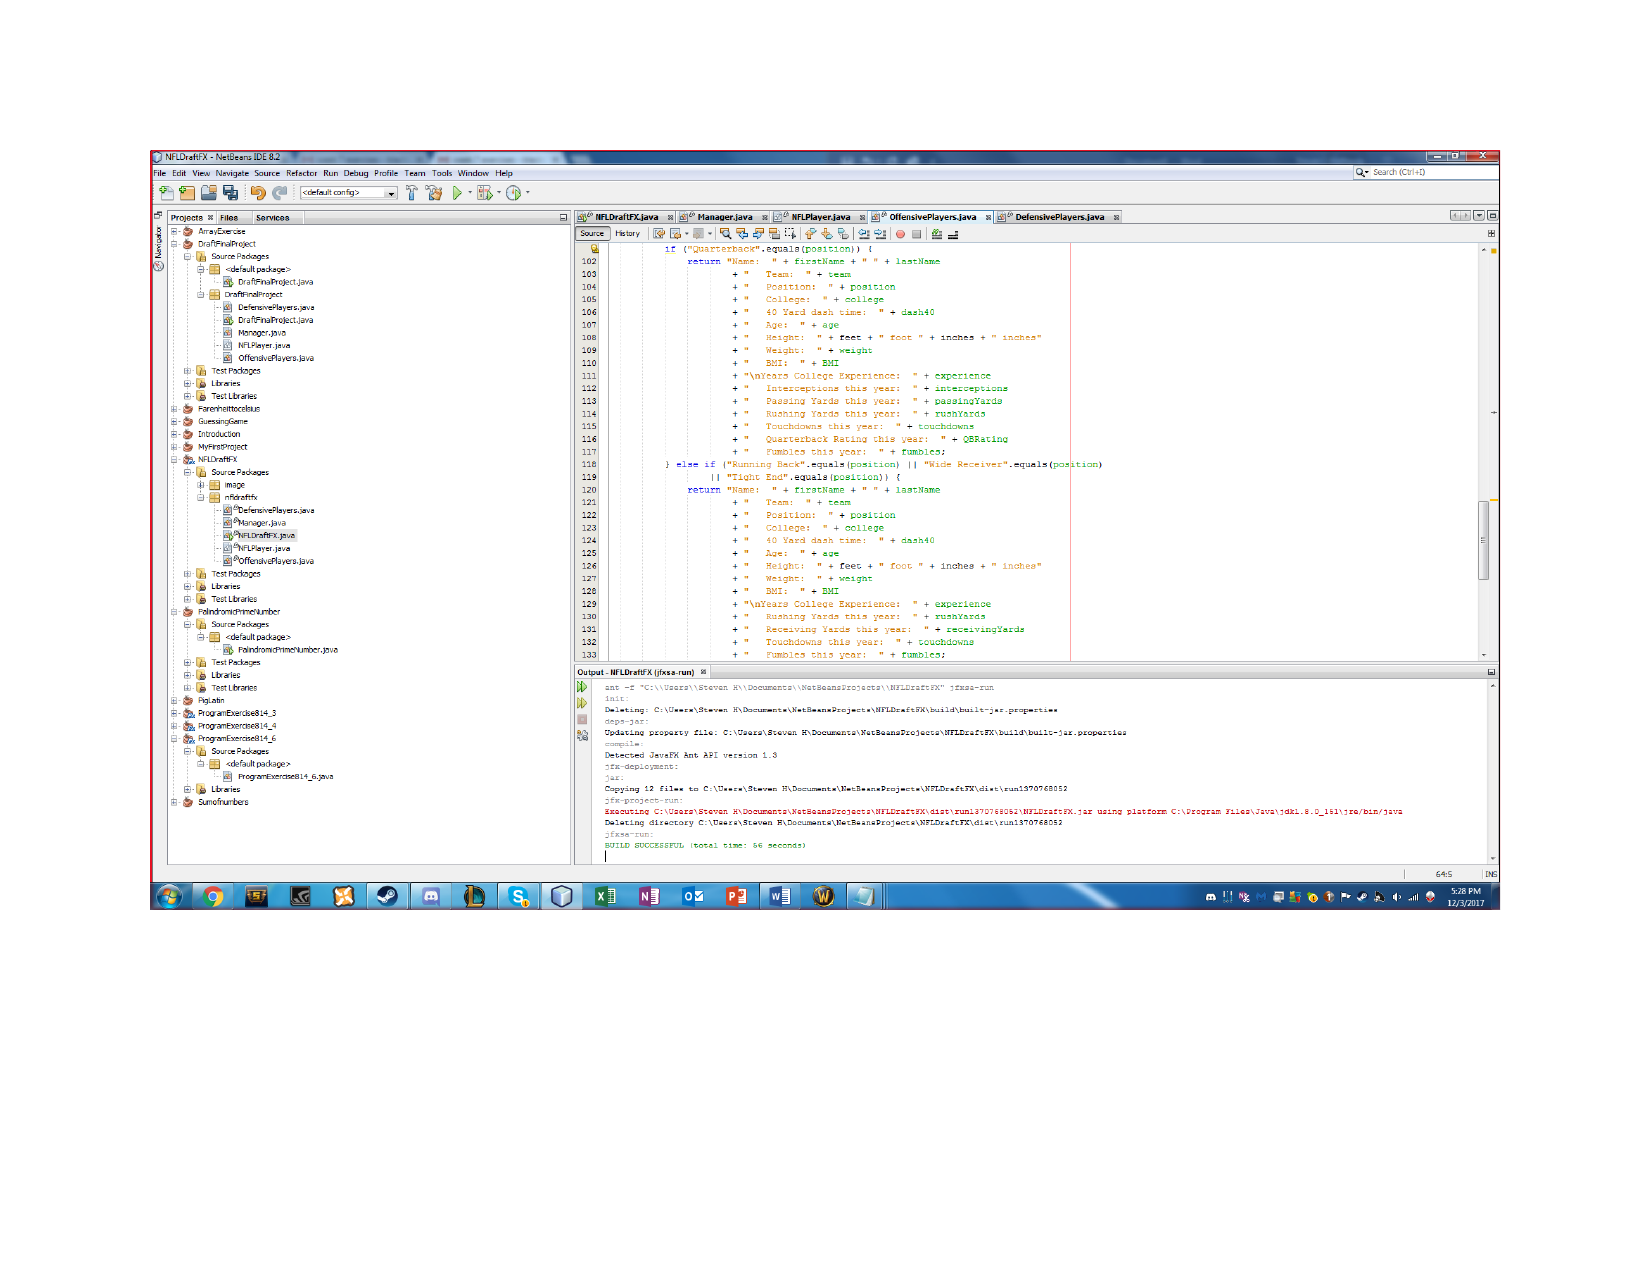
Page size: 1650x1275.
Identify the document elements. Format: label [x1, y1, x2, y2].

picture [150, 150, 1500, 910]
